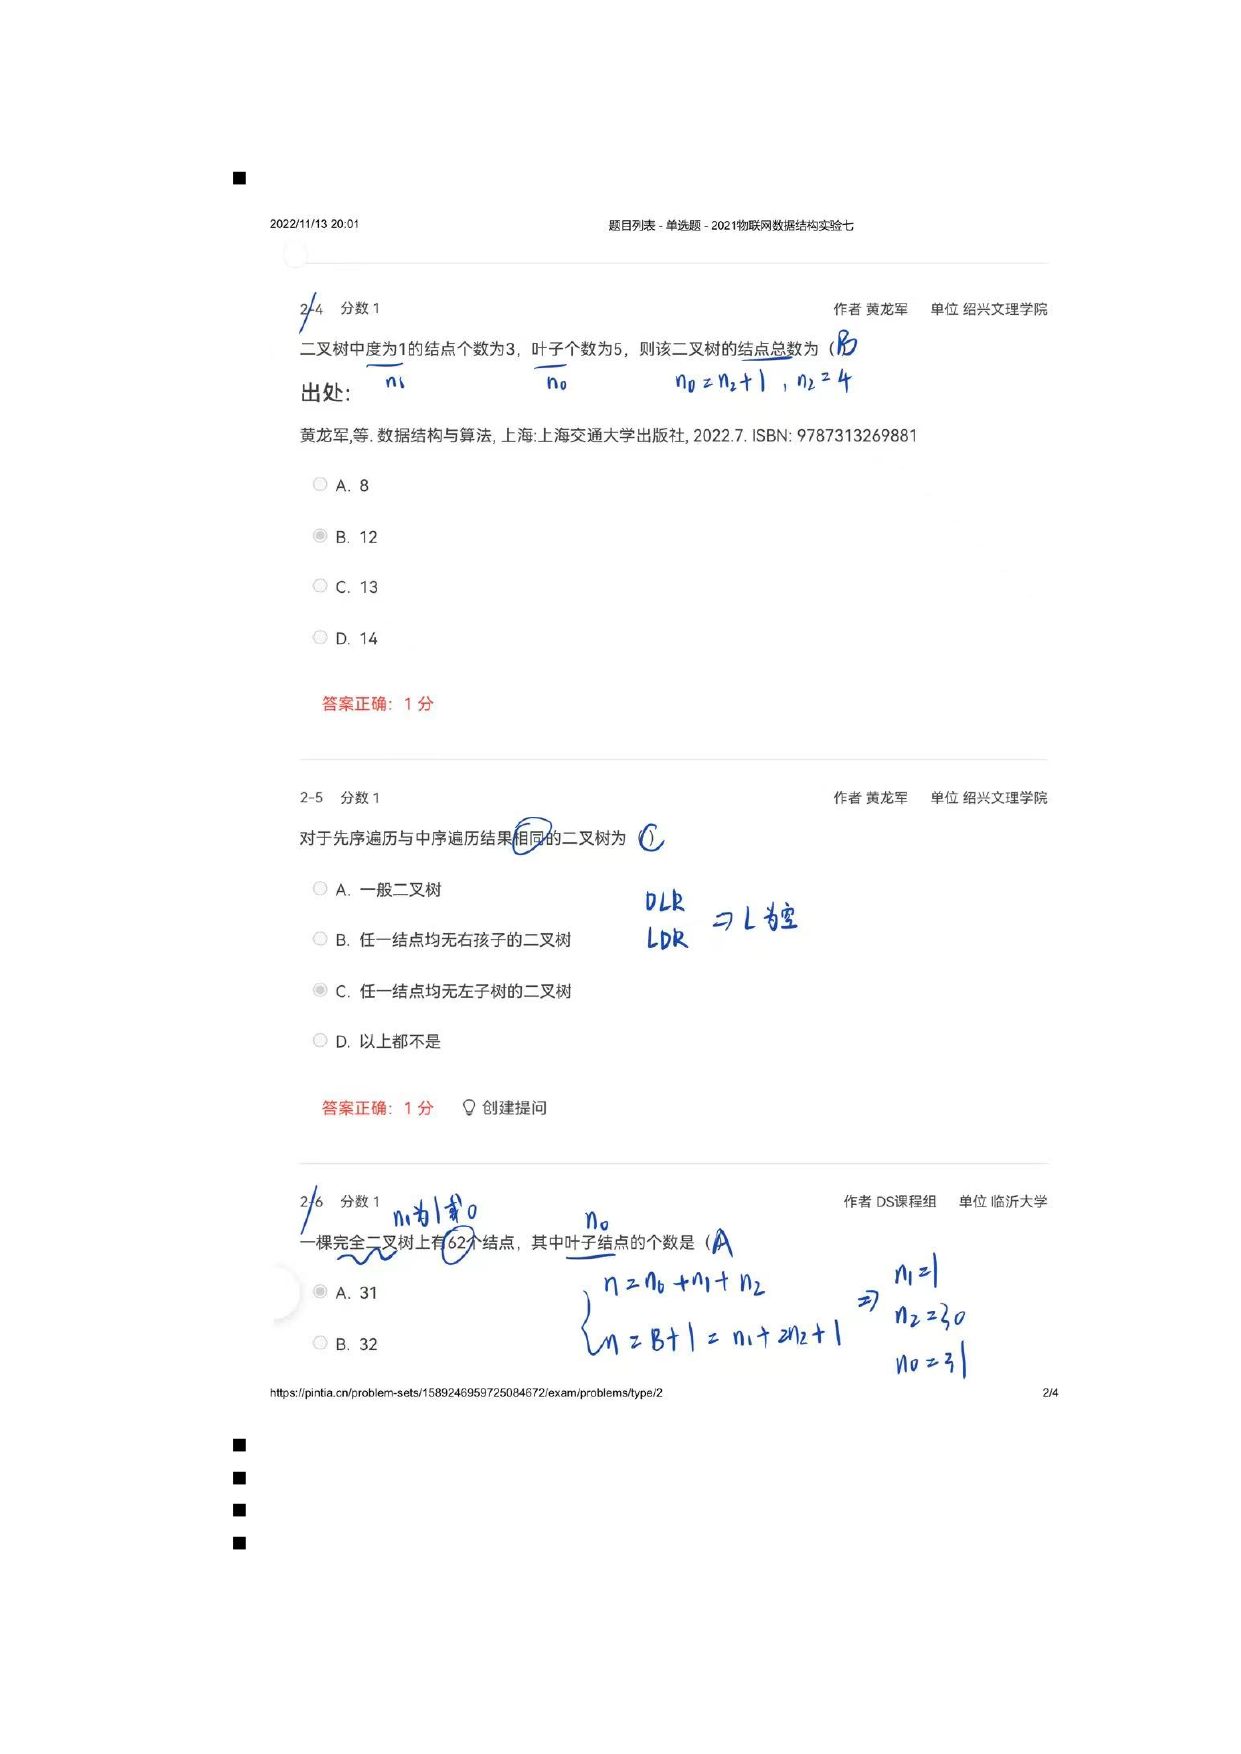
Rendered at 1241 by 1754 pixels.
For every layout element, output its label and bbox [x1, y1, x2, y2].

picture [231, 194, 1097, 1421]
